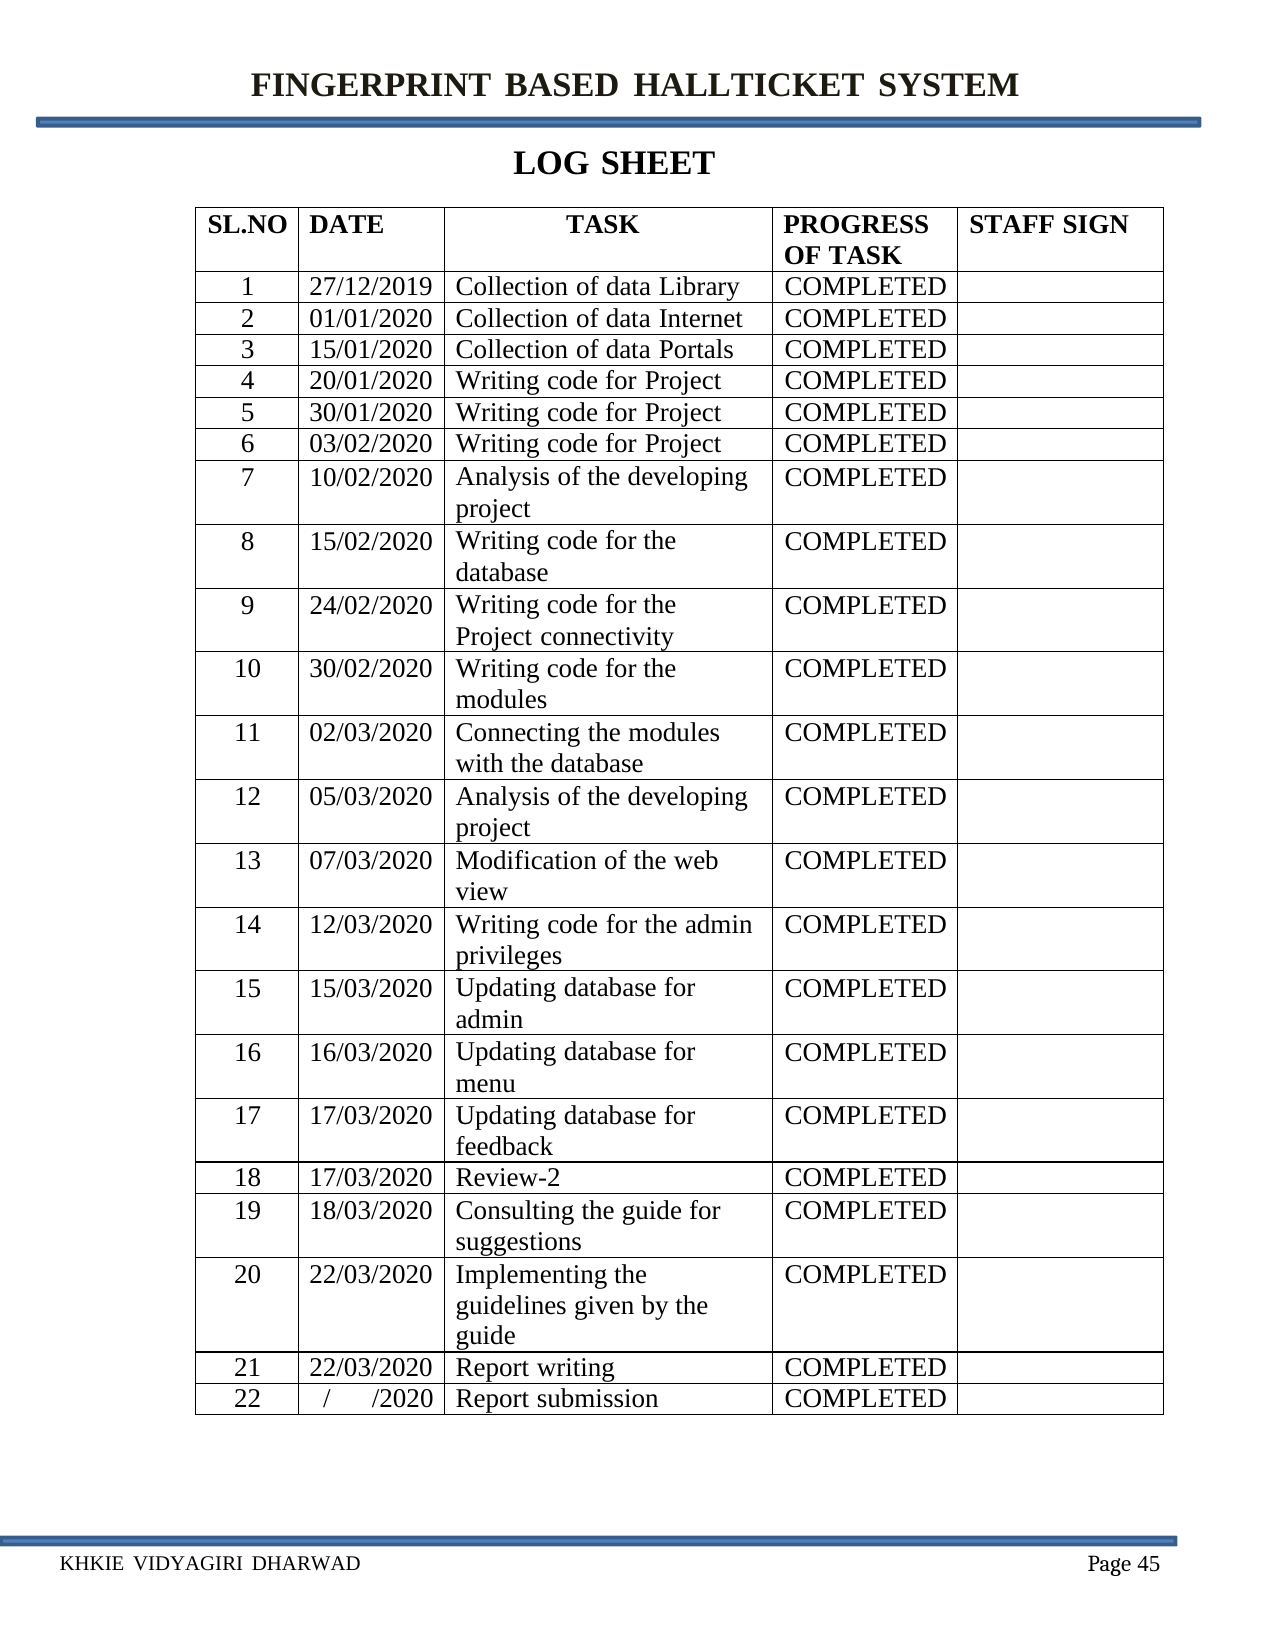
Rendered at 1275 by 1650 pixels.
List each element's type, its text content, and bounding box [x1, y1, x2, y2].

table_cell [958, 303, 1163, 334]
table_cell [958, 908, 1163, 970]
table_cell 14 [196, 908, 298, 970]
table_cell 27/12/2019 [299, 272, 444, 302]
table_cell COMPLETED [773, 398, 957, 428]
table_cell Report writing [445, 1353, 772, 1383]
table_cell Updating database for feedback [445, 1099, 772, 1161]
table_cell COMPLETED [773, 1035, 957, 1098]
table_cell 12 [196, 780, 298, 843]
table_cell 30/02/2020 [299, 652, 444, 715]
table_cell COMPLETED [773, 429, 957, 459]
table_cell 17 [196, 1099, 298, 1161]
table_cell Writing code for the Project connectivity [445, 589, 772, 651]
table_cell [958, 366, 1163, 397]
table_cell COMPLETED [773, 844, 957, 907]
table_cell COMPLETED [773, 525, 957, 587]
table_header TASK [445, 208, 772, 271]
table_cell COMPLETED [773, 366, 957, 397]
table_cell 10/02/2020 [299, 461, 444, 523]
table_header STAFF SIGN [958, 208, 1163, 271]
table_cell 20 [196, 1258, 298, 1351]
table_cell [958, 398, 1163, 428]
table_cell COMPLETED [773, 908, 957, 970]
table_cell 21 [196, 1353, 298, 1383]
table_cell [958, 1258, 1163, 1351]
table_cell 15/03/2020 [299, 971, 444, 1034]
table_cell 24/02/2020 [299, 589, 444, 651]
table_cell [958, 335, 1163, 365]
table_cell 16/03/2020 [299, 1035, 444, 1098]
table_cell Writing code for the database [445, 525, 772, 587]
table_cell [958, 1353, 1163, 1383]
table_cell 8 [196, 525, 298, 587]
table_cell [958, 652, 1163, 715]
table_cell COMPLETED [773, 272, 957, 302]
table_cell 4 [196, 366, 298, 397]
table_cell 20/01/2020 [299, 366, 444, 397]
table_cell 22/03/2020 [299, 1258, 444, 1351]
table_cell 13 [196, 844, 298, 907]
table_cell 01/01/2020 [299, 303, 444, 334]
table_cell COMPLETED [773, 780, 957, 843]
table_cell 3 [196, 335, 298, 365]
table_cell COMPLETED [773, 1194, 957, 1257]
table_cell [958, 844, 1163, 907]
table_cell COMPLETED [773, 335, 957, 365]
table_cell COMPLETED [773, 1163, 957, 1193]
table_header DATE [299, 208, 444, 271]
table_cell 7 [196, 461, 298, 523]
table_cell 07/03/2020 [299, 844, 444, 907]
table_cell 1 [196, 272, 298, 302]
table_cell 15 [196, 971, 298, 1034]
table_cell [958, 525, 1163, 587]
table_cell Writing code for the modules [445, 652, 772, 715]
table_cell Implementing the guidelines given by the guide [445, 1258, 772, 1351]
table_cell 30/01/2020 [299, 398, 444, 428]
table_cell Review-2 [445, 1163, 772, 1193]
table_cell [958, 589, 1163, 651]
table_cell Consulting the guide for suggestions [445, 1194, 772, 1257]
table_cell Modification of the web view [445, 844, 772, 907]
table_header SL.NO [196, 208, 298, 271]
table_cell COMPLETED [773, 1384, 957, 1414]
table_cell 11 [196, 716, 298, 779]
table_cell [958, 429, 1163, 459]
table_cell [958, 1163, 1163, 1193]
table_cell Collection of data Library [445, 272, 772, 302]
table_cell COMPLETED [773, 1099, 957, 1161]
table_cell 16 [196, 1035, 298, 1098]
table_cell COMPLETED [773, 461, 957, 523]
table_cell Analysis of the developing project [445, 780, 772, 843]
table_cell 6 [196, 429, 298, 459]
table_cell COMPLETED [773, 1353, 957, 1383]
table_cell COMPLETED [773, 652, 957, 715]
table_cell Analysis of the developing project [445, 461, 772, 523]
table_cell Collection of data Internet [445, 303, 772, 334]
table_cell [958, 1099, 1163, 1161]
table_header PROGRESS OF TASK [773, 208, 957, 271]
text LOG SHEET [170, 142, 1058, 181]
table_cell 2 [196, 303, 298, 334]
table_cell COMPLETED [773, 1258, 957, 1351]
table_cell 22/03/2020 [299, 1353, 444, 1383]
table_cell [958, 1384, 1163, 1414]
table_cell 05/03/2020 [299, 780, 444, 843]
table_cell COMPLETED [773, 971, 957, 1034]
table_cell 22 [196, 1384, 298, 1414]
table_cell 5 [196, 398, 298, 428]
table_cell 9 [196, 589, 298, 651]
table_cell Updating database for menu [445, 1035, 772, 1098]
table_cell Writing code for Project [445, 429, 772, 459]
table_cell [958, 461, 1163, 523]
table_cell COMPLETED [773, 303, 957, 334]
table_cell Collection of data Portals [445, 335, 772, 365]
table_cell 12/03/2020 [299, 908, 444, 970]
table_cell 17/03/2020 [299, 1163, 444, 1193]
table_cell [958, 1194, 1163, 1257]
table_cell Writing code for the admin privileges [445, 908, 772, 970]
table_cell 10 [196, 652, 298, 715]
table_cell Report submission [445, 1384, 772, 1414]
table_cell Updating database for admin [445, 971, 772, 1034]
table_cell 15/02/2020 [299, 525, 444, 587]
table_cell 18 [196, 1163, 298, 1193]
table_cell 02/03/2020 [299, 716, 444, 779]
table_cell 03/02/2020 [299, 429, 444, 459]
table_cell COMPLETED [773, 716, 957, 779]
table_cell [958, 272, 1163, 302]
table_cell 18/03/2020 [299, 1194, 444, 1257]
table_cell COMPLETED [773, 589, 957, 651]
table_cell Connecting the modules with the database [445, 716, 772, 779]
table_cell 17/03/2020 [299, 1099, 444, 1161]
table_cell / /2020 [299, 1384, 444, 1414]
table_cell 19 [196, 1194, 298, 1257]
table_cell [958, 1035, 1163, 1098]
table_cell [958, 971, 1163, 1034]
table_cell Writing code for Project [445, 366, 772, 397]
table_cell [958, 780, 1163, 843]
table_cell 15/01/2020 [299, 335, 444, 365]
table_cell [958, 716, 1163, 779]
table_cell Writing code for Project [445, 398, 772, 428]
